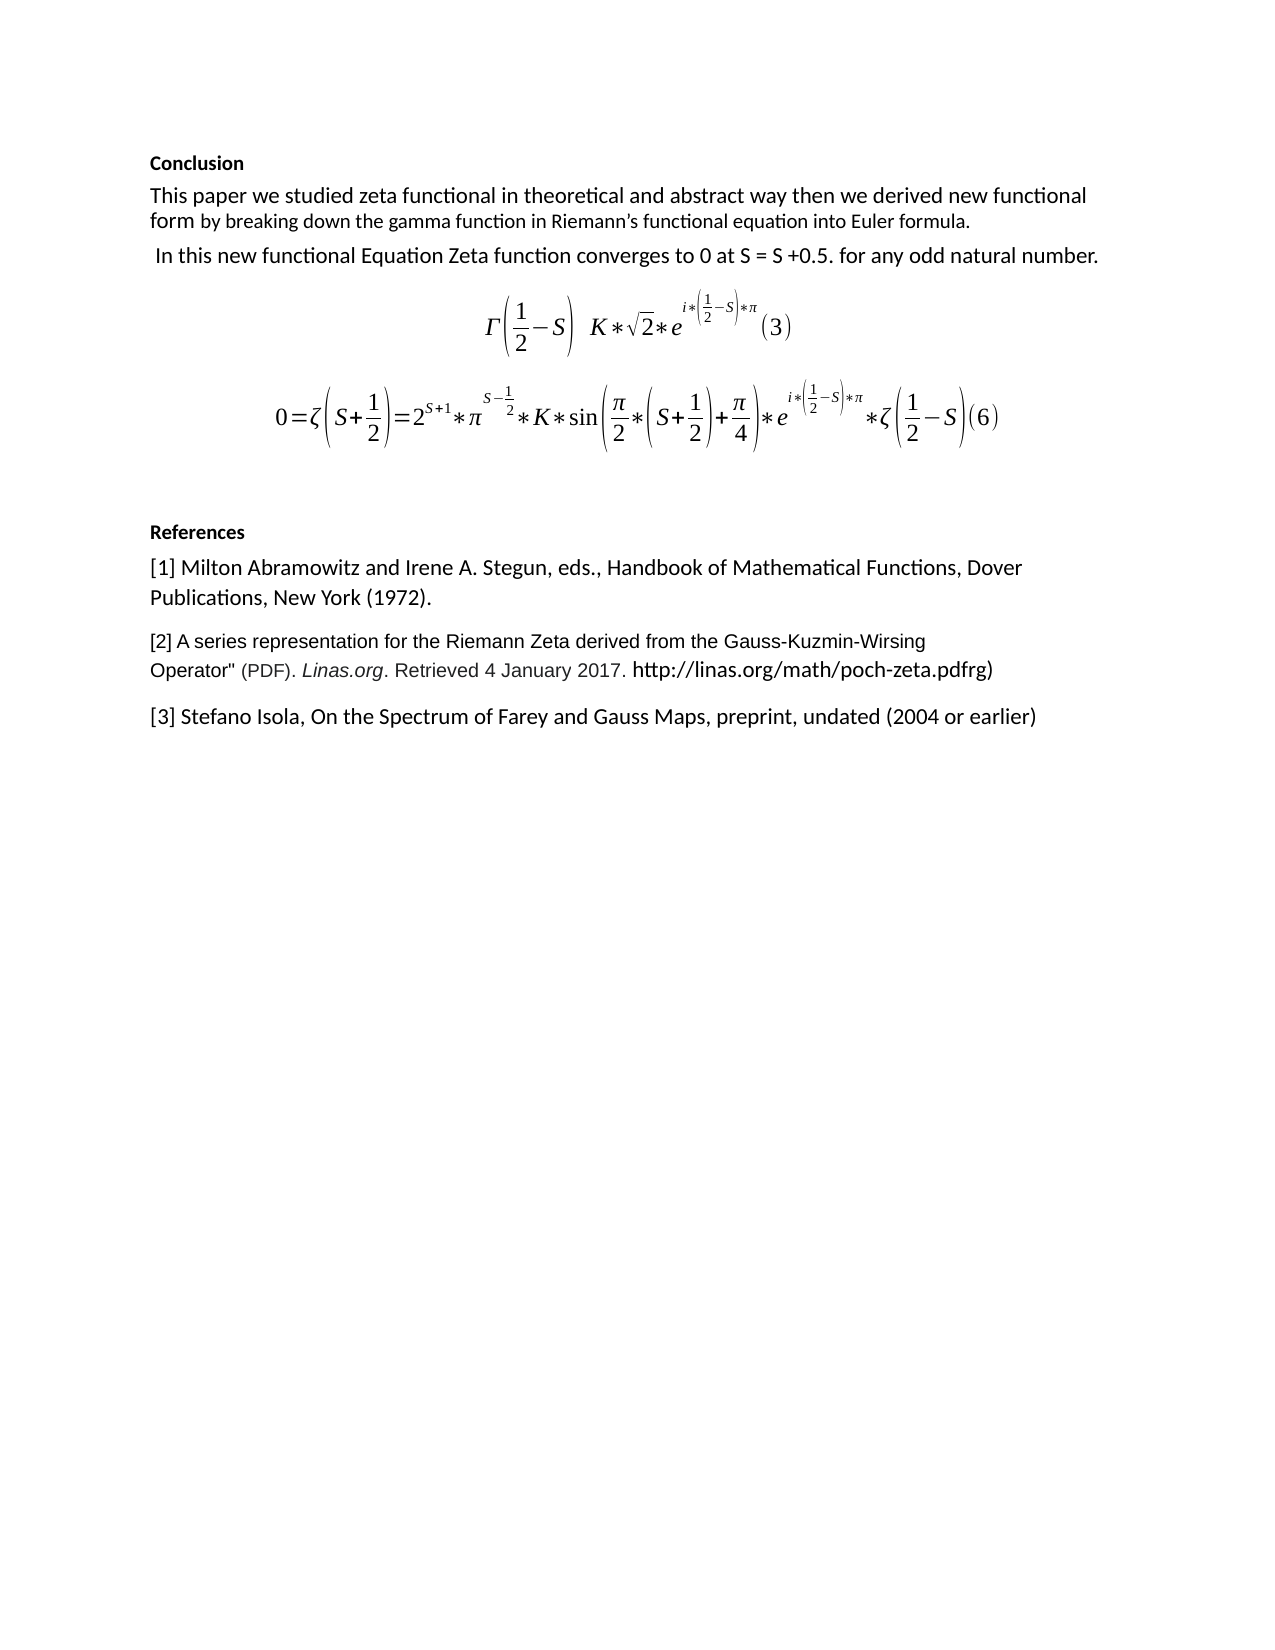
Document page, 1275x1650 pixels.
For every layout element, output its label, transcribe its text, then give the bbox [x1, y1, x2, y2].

text In this new functional Equation Zeta function converges to 0 at S = S +0.5. for any odd natural number. [150, 242, 1125, 270]
text References [150, 520, 1125, 545]
text [1] Milton Abramowitz and Irene A. Stegun, eds., Handbook of Mathematical Functions, Dover Publications, New York (1972). [150, 553, 1125, 611]
text [3] Stefano Isola, On the Spectrum of Farey and Gauss Maps, preprint, undated (2004 or earlier) [150, 702, 1125, 730]
text Conclusion [150, 150, 1125, 175]
text [2] A series representation for the Riemann Zeta derived from the Gauss-Kuzmin-Wirsing Operator" (PDF). Linas.org. Retrieved 4 January 2017. http://linas.org/math/poch-zeta.pdfrg) [150, 630, 1125, 683]
text This paper we studied zeta functional in theoretical and abstract way then we derived new functional form by breaking down the gamma function in Riemann’s functional equation into Euler formula. [150, 183, 1125, 233]
